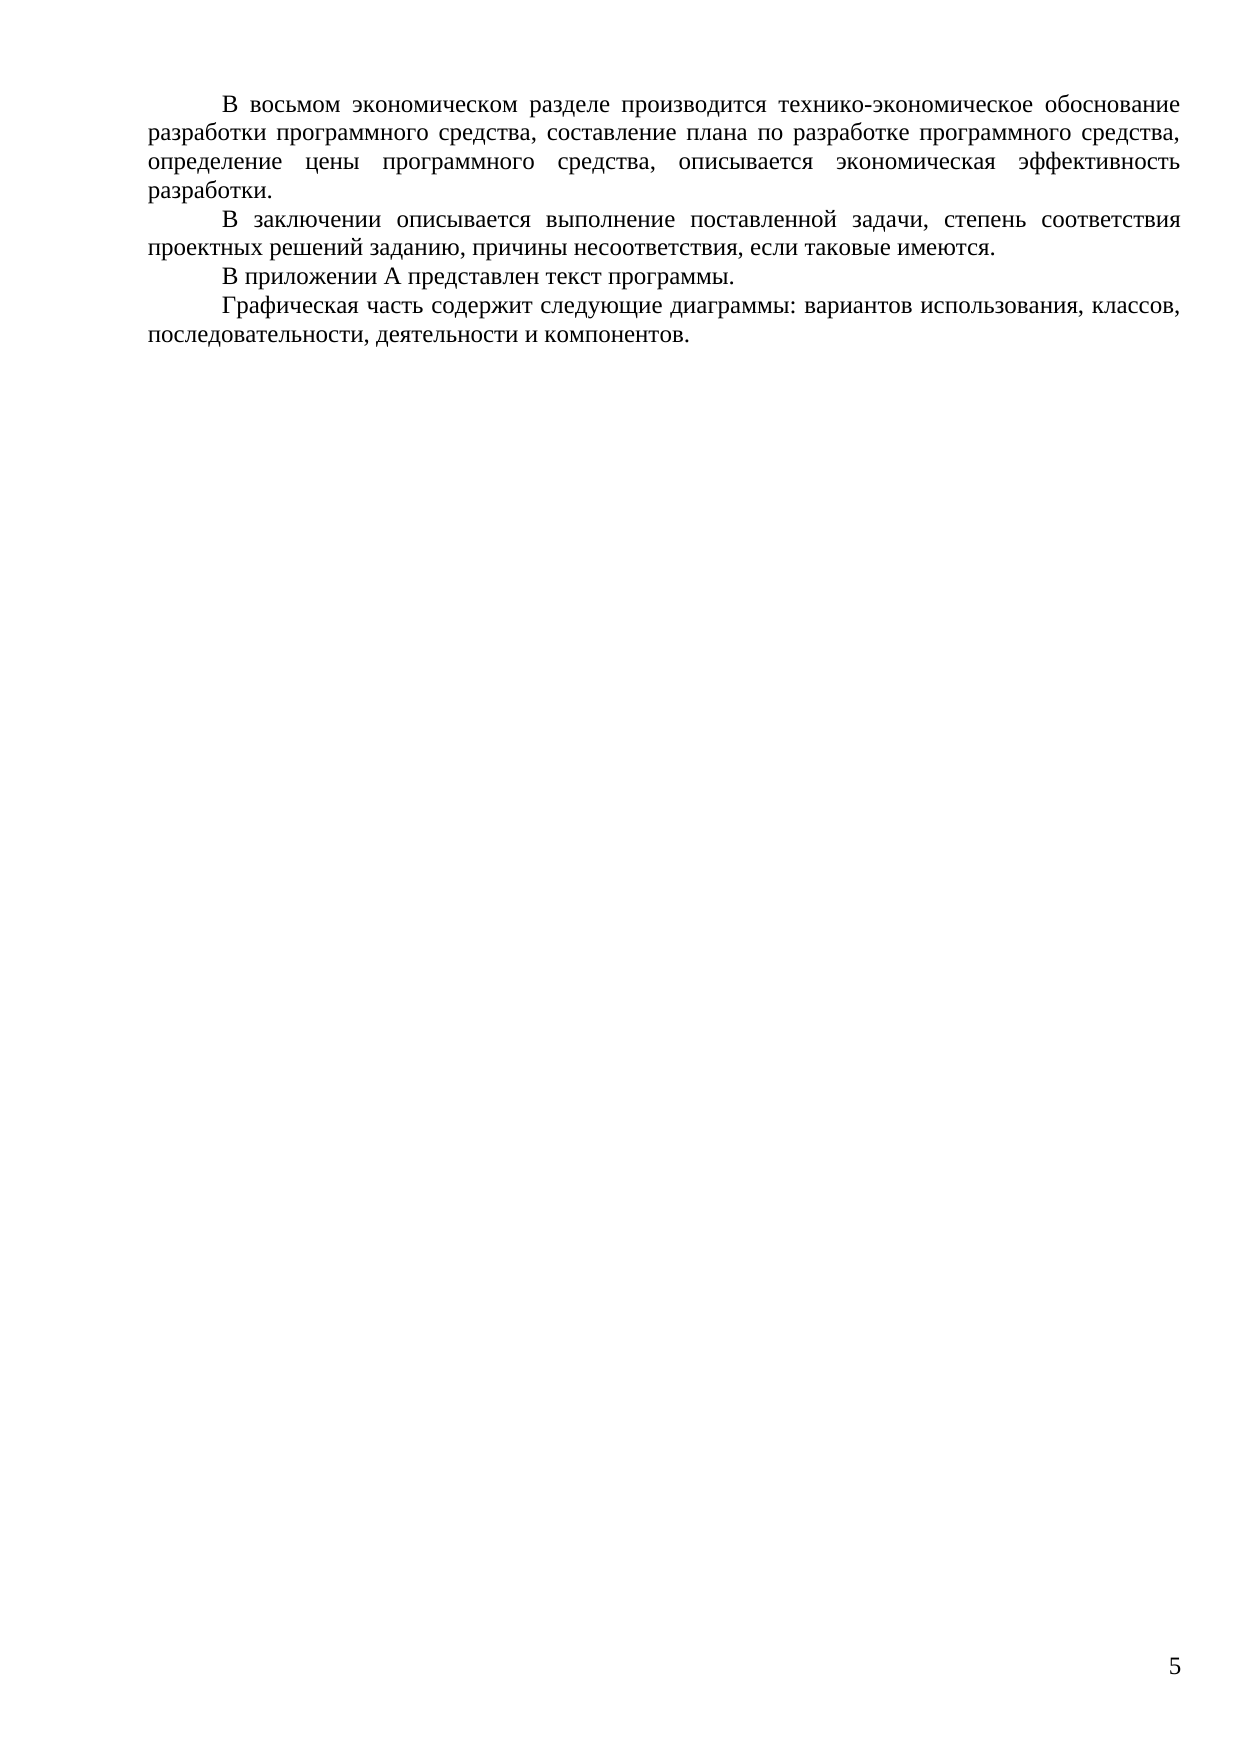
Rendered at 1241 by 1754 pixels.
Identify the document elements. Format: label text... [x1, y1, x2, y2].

text В заключении описывается выполнение поставленной задачи, степень соответствия проектных решений заданию, причины несоответствия, если таковые имеются. [148, 204, 1181, 261]
text В приложении А представлен текст программы. [148, 261, 1181, 290]
text Графическая часть содержит следующие диаграммы: вариантов использования, классов, последовательности, деятельности и компонентов. [148, 290, 1181, 347]
text В восьмом экономическом разделе производится технико-экономическое обоснование разработки программного средства, составление плана по разработке программного средства, определение цены программного средства, описывается экономическая эффективность разработки. [148, 89, 1181, 204]
